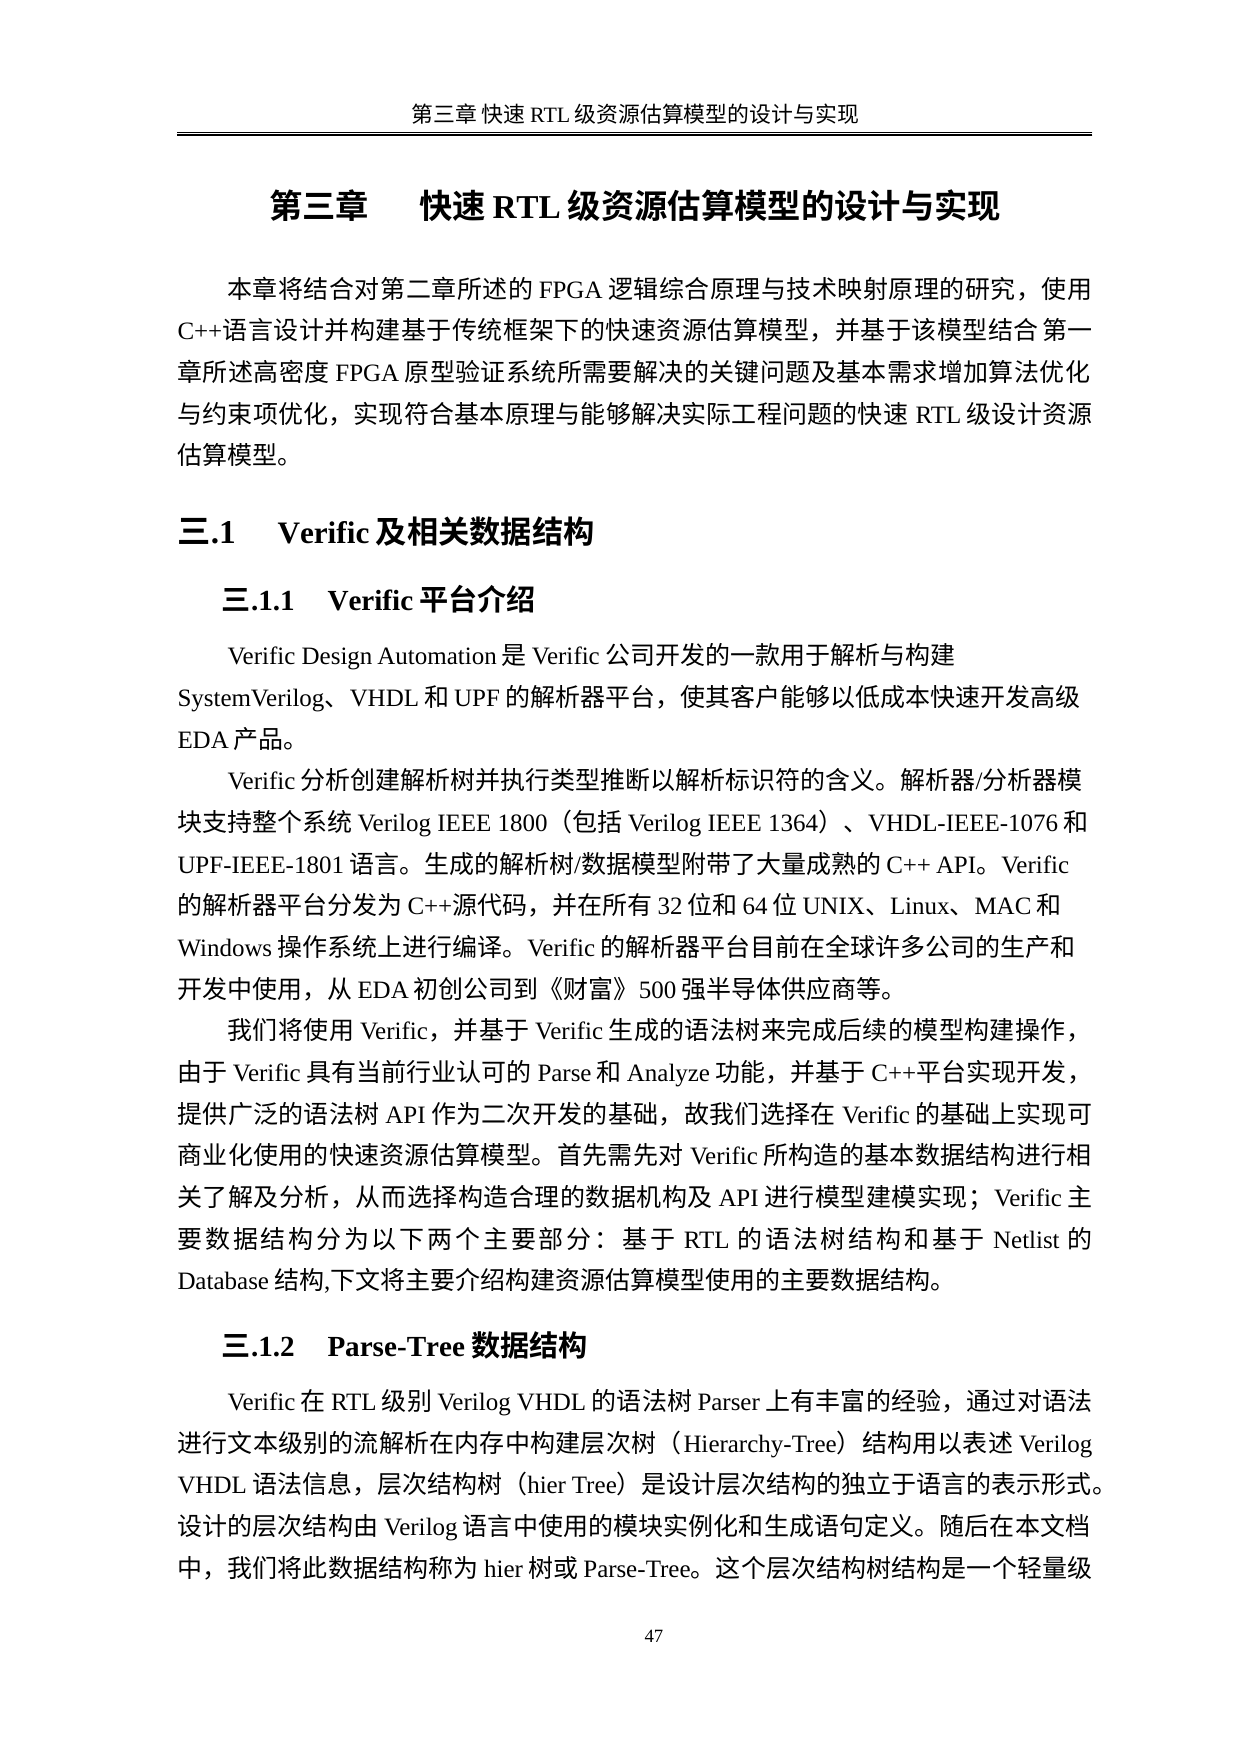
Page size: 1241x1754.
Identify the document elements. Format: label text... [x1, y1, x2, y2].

subtitle Verific及相关数据结构 [177, 511, 1092, 552]
subtitle Parse-Tree数据结构 [222, 1323, 1092, 1365]
text 我们将使用Verific，并基于Verific生成的语法树来完成后续的模型构建操作，由于Verific具有当前行业认可的Parse和Analyze功能，并基于C++平台实现开发，提供广泛的语法树API作为二次开发的基础，故我们选择在Verific的基础上实现可商业化使用的快速资源估算模型。首先需先对Verific所构造的基本数据结构进行相关了解及分析，从而选择构造合理的数据机构及API进行模型建模实现；Verific主要数据结构分为以下两个主要部分：基于RTL的语法树结构和基于Netlist的Database结构,下文将主要介绍构建资源估算模型使用的主要数据结构。 [177, 1006, 1092, 1298]
text 本章将结合对第二章所述的FPGA逻辑综合原理与技术映射原理的研究，使用C++语言设计并构建基于传统框架下的快速资源估算模型，并基于该模型结合第一章所述高密度FPGA原型验证系统所需要解决的关键问题及基本需求增加算法优化与约束项优化，实现符合基本原理与能够解决实际工程问题的快速RTL级设计资源估算模型。 [177, 265, 1092, 473]
text Verific分析创建解析树并执行类型推断以解析标识符的含义。解析器/分析器模块支持整个系统Verilog IEEE 1800（包括Verilog IEEE 1364）、VHDL-IEEE-1076和UPF-IEEE-1801语言。生成的解析树/数据模型附带了大量成熟的C++ API。Verific的解析器平台分发为C++源代码，并在所有32位和64位UNIX、Linux、MAC和Windows操作系统上进行编译。Verific的解析器平台目前在全球许多公司的生产和开发中使用，从EDA初创公司到《财富》500强半导体供应商等。 [177, 756, 1092, 1006]
subtitle Verific平台介绍 [222, 577, 1092, 619]
text Verific Design Automation是Verific公司开发的一款用于解析与构建SystemVerilog、VHDL和UPF的解析器平台，使其客户能够以低成本快速开发高级EDA产品。 [177, 631, 1092, 756]
subtitle 快速RTL级资源估算模型的设计与实现 [177, 186, 1092, 227]
